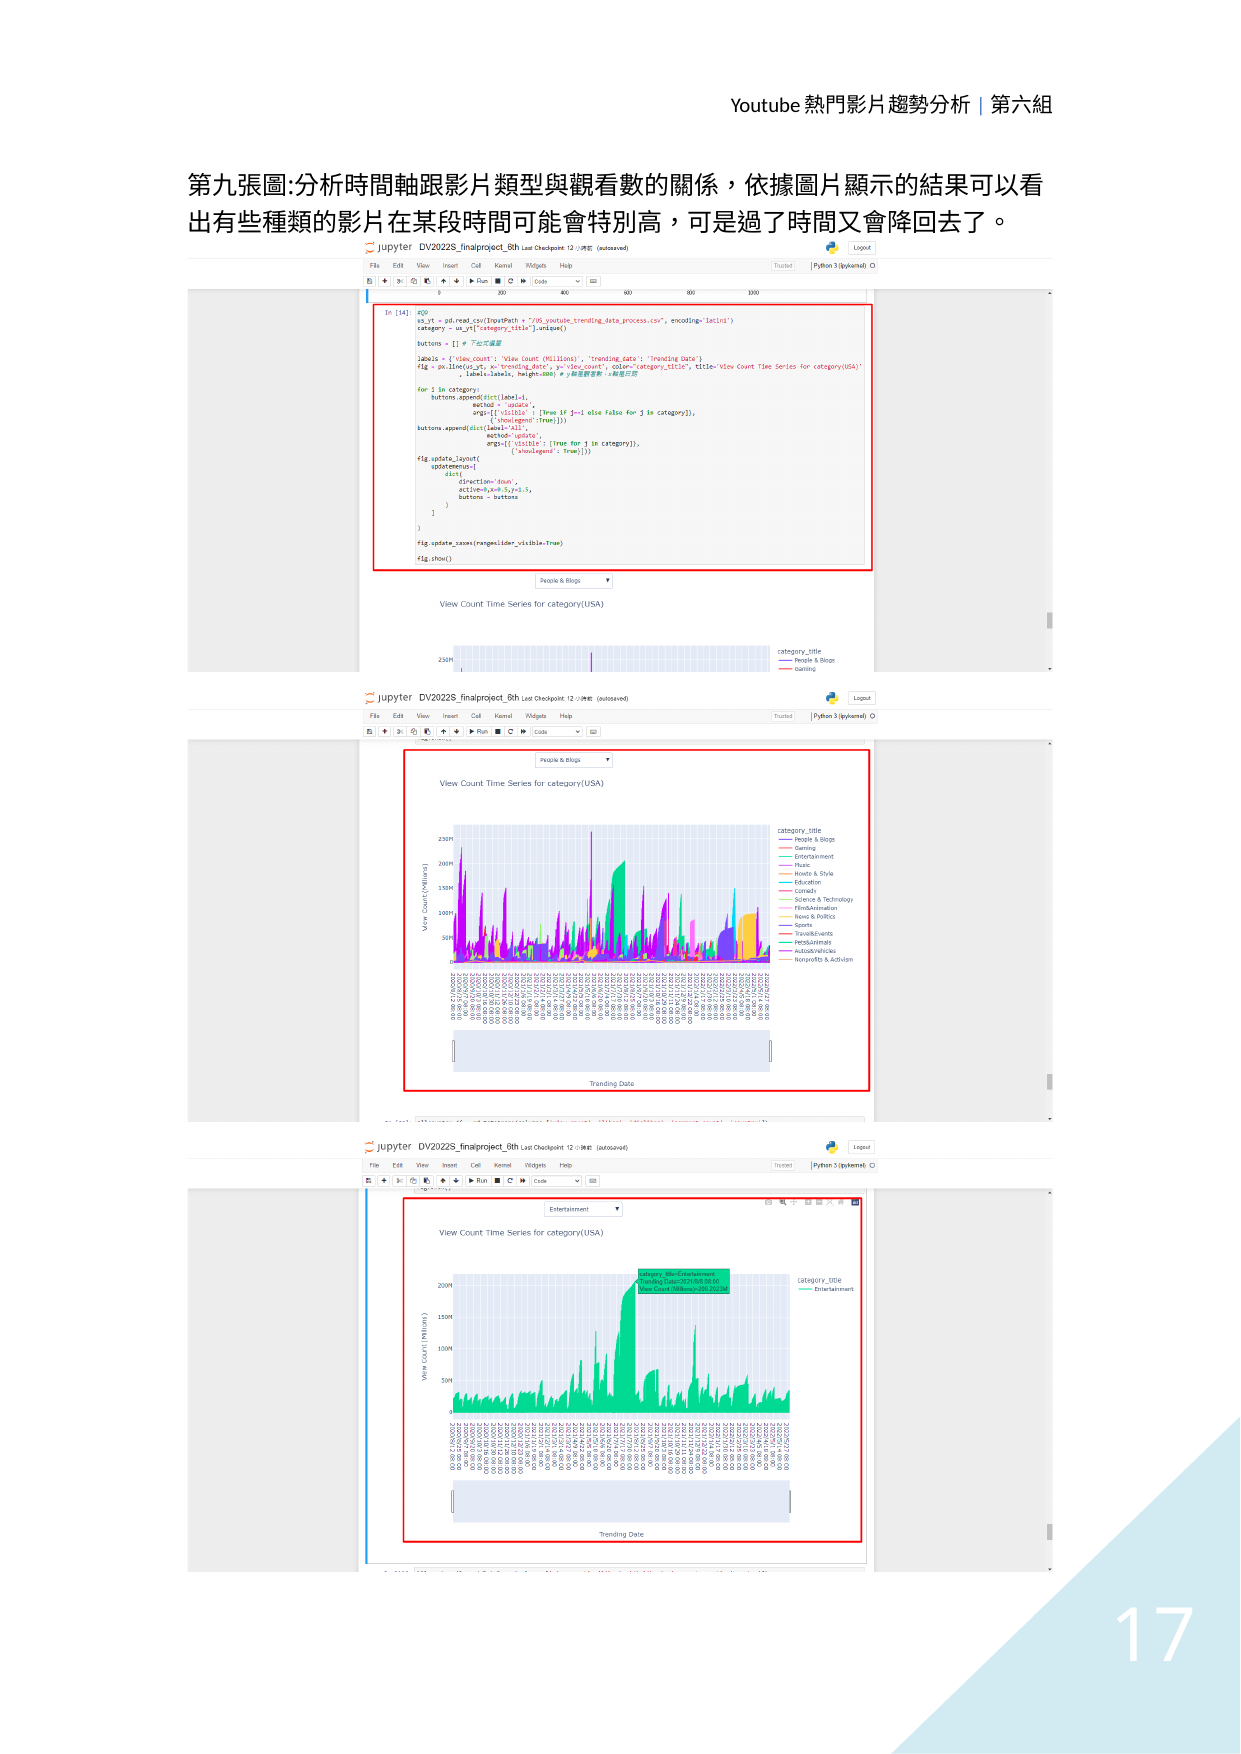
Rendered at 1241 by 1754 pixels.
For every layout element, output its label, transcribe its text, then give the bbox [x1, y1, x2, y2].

picture [187, 239, 1053, 672]
text 第九張圖:分析時間軸跟影片類型與觀看數的關係，依據圖片顯示的結果可以看出有些種類的影片在某段時間可能會特別高，可是過了時間又會降回去了。 [187, 164, 1053, 239]
picture [187, 1139, 1053, 1572]
picture [187, 689, 1053, 1122]
